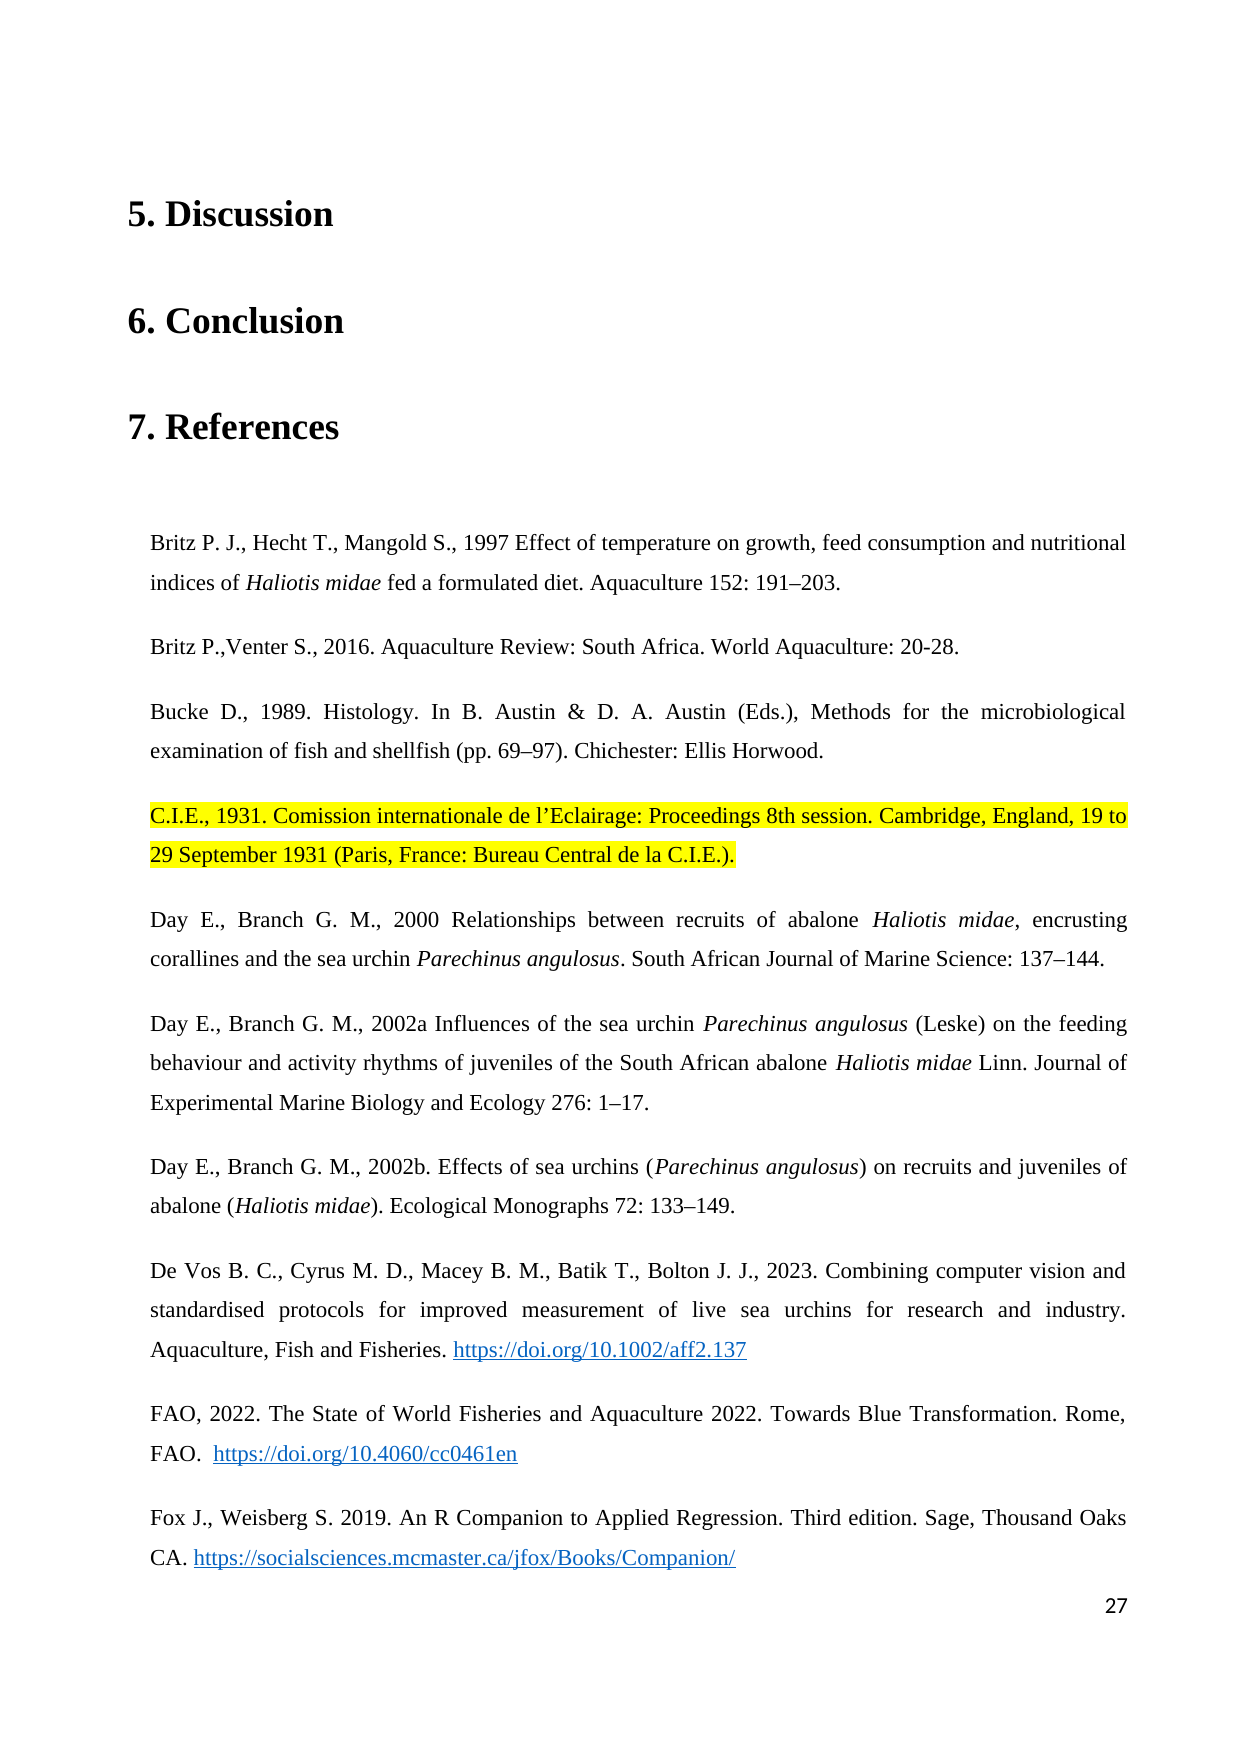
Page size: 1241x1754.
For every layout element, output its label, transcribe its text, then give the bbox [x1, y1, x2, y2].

text Bucke D., 1989. Histology. In B. Austin & D. A. Austin (Eds.), Methods for the microbiological examination of fish and shellfish (pp. 69–97). Chichester: Ellis Horwood. [150, 698, 1128, 764]
text Britz P. J., Hecht T., Mangold S., 1997 Effect of temperature on growth, feed consumption and nutritional indices of Haliotis midae fed a formulated diet. Aquaculture 152: 191–203. [150, 529, 1128, 595]
text Britz P.,Venter S., 2016. Aquaculture Review: South Africa. World Aquaculture: 20-28. [150, 633, 1128, 660]
text C.I.E., 1931. Comission internationale de l’Eclairage: Proceedings 8th session. Cambridge, England, 19 to 29 September 1931 (Paris, France: Bureau Central de la C.I.E.). [150, 828, 1128, 868]
text Day E., Branch G. M., 2002b. Effects of sea urchins (Parechinus angulosus) on recruits and juveniles of abalone (Haliotis midae). Ecological Monographs 72: 133–149. [150, 1153, 1128, 1219]
text Day E., Branch G. M., 2002a Influences of the sea urchin Parechinus angulosus (Leske) on the feeding behaviour and activity rhythms of juveniles of the South African abalone Haliotis midae Linn. Journal of Experimental Marine Biology and Ecology 276: 1–17. [150, 1010, 1128, 1115]
subtitle Discussion [127, 192, 1128, 235]
text De Vos B. C., Cyrus M. D., Macey B. M., Batik T., Bolton J. J., 2023. Combining computer vision and standardised protocols for improved measurement of live sea urchins for research and industry. Aquaculture, Fish and Fisheries. https://doi.org/10.1002/aff2.137 [150, 1257, 1128, 1362]
text Fox J., Weisberg S. 2019. An R Companion to Applied Regression. Third edition. Sage, Thousand Oaks CA. https://socialsciences.mcmaster.ca/jfox/Books/Companion/ [150, 1504, 1128, 1570]
subtitle References [127, 404, 1128, 447]
subtitle Conclusion [127, 298, 1128, 341]
text FAO, 2022. The State of World Fisheries and Aquaculture 2022. Towards Blue Transformation. Rome, FAO. https://doi.org/10.4060/cc0461en [150, 1401, 1128, 1466]
text Day E., Branch G. M., 2000 Relationships between recruits of abalone Haliotis midae, encrusting corallines and the sea urchin Parechinus angulosus. South African Journal of Marine Science: 137–144. [150, 906, 1128, 972]
